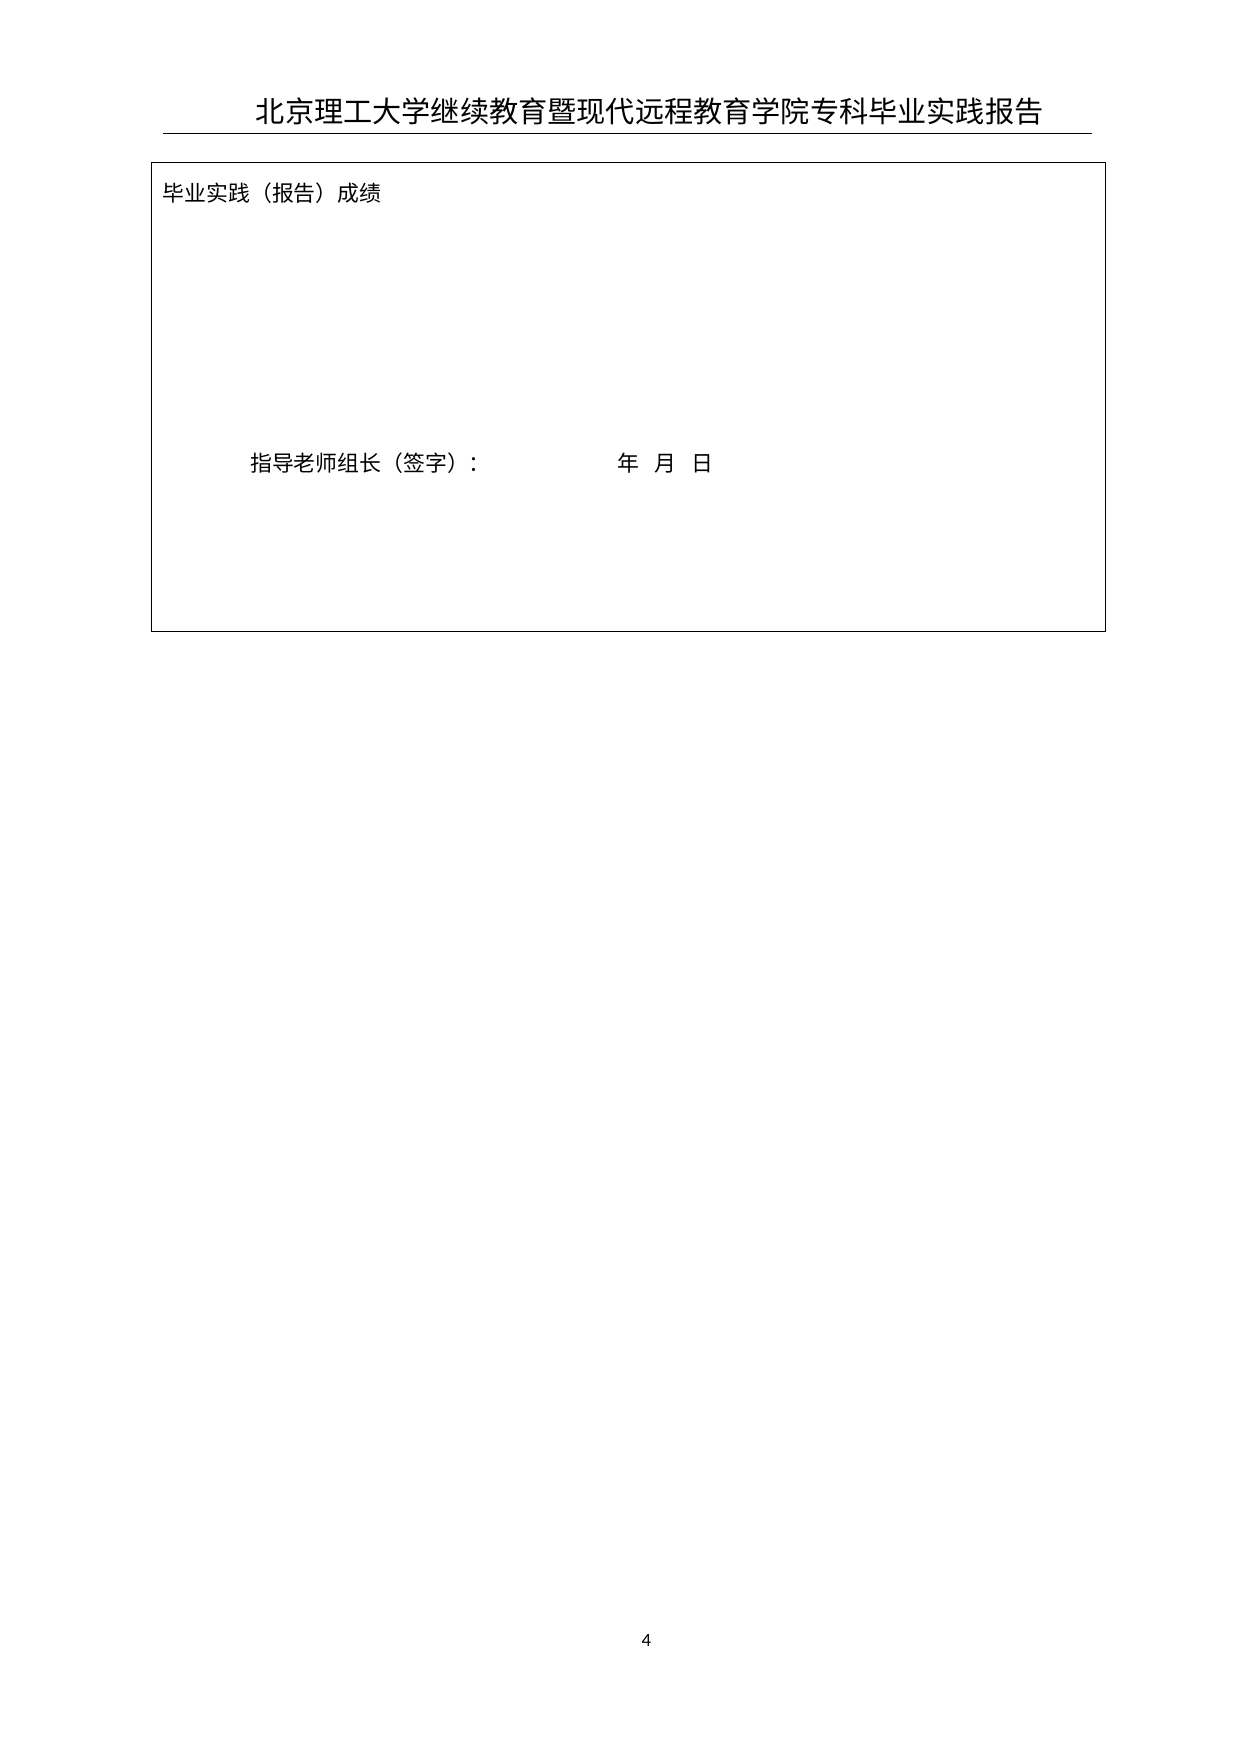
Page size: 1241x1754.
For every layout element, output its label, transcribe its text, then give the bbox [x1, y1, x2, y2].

table_cell 毕业实践（报告）成绩 指导老师组长（签字）： 年 月 日 [152, 163, 1105, 631]
